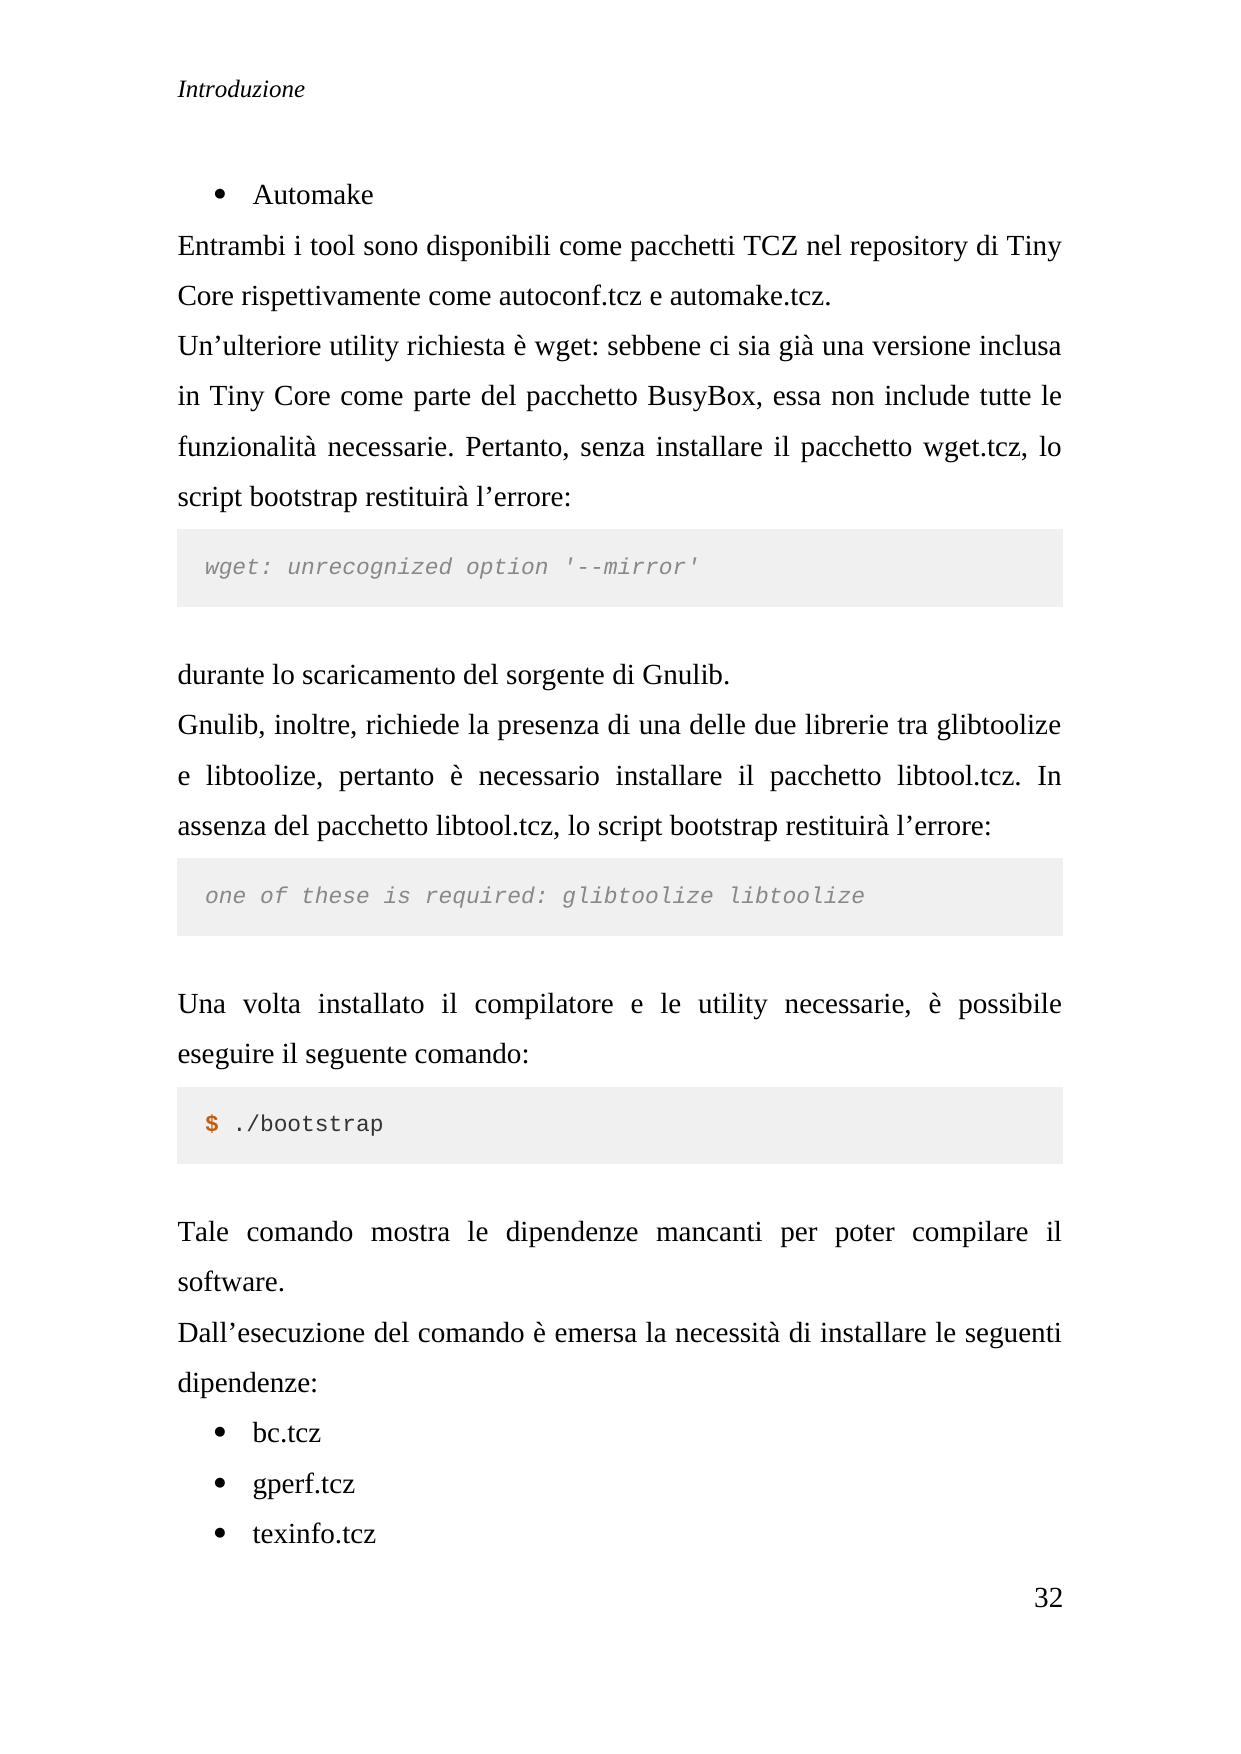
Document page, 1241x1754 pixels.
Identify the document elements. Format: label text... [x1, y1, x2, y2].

text Entrambi i tool sono disponibili come pacchetti TCZ nel repository di Tiny Core rispettivamente come autoconf.tcz e automake.tcz. [177, 228, 1063, 311]
text Dall’esecuzione del comando è emersa la necessità di installare le seguenti dipendenze: [177, 1315, 1063, 1399]
text one of these is required: glibtoolize libtoolize [177, 884, 1063, 910]
text wget: unrecognized option '--mirror' [177, 555, 1063, 581]
text Una volta installato il compilatore e le utility necessarie, è possibile eseguire il seguente comando: [177, 986, 1063, 1070]
list gperf.tcz [215, 1466, 1063, 1499]
list bc.tcz [215, 1415, 1063, 1449]
list texinfo.tcz [215, 1516, 1063, 1550]
text Tale comando mostra le dipendenze mancanti per poter compilare il software. [177, 1214, 1063, 1298]
list Automake [215, 177, 1063, 211]
text Gnulib, inoltre, richiede la presenza di una delle due librerie tra glibtoolize e libtoolize, pertanto è necessario installare il pacchetto libtool.tcz. In assenza del pacchetto libtool.tcz, lo script bootstrap restituirà l’errore: [177, 707, 1063, 842]
text $ ./bootstrap [177, 1112, 1063, 1138]
text Un’ulteriore utility richiesta è wget: sebbene ci sia già una versione inclusa in Tiny Core come parte del pacchetto BusyBox, essa non include tutte le funzionalità necessarie. Pertanto, senza installare il pacchetto wget.tcz, lo script bootstrap restituirà l’errore: [177, 328, 1063, 513]
text durante lo scaricamento del sorgente di Gnulib. [177, 657, 1063, 691]
